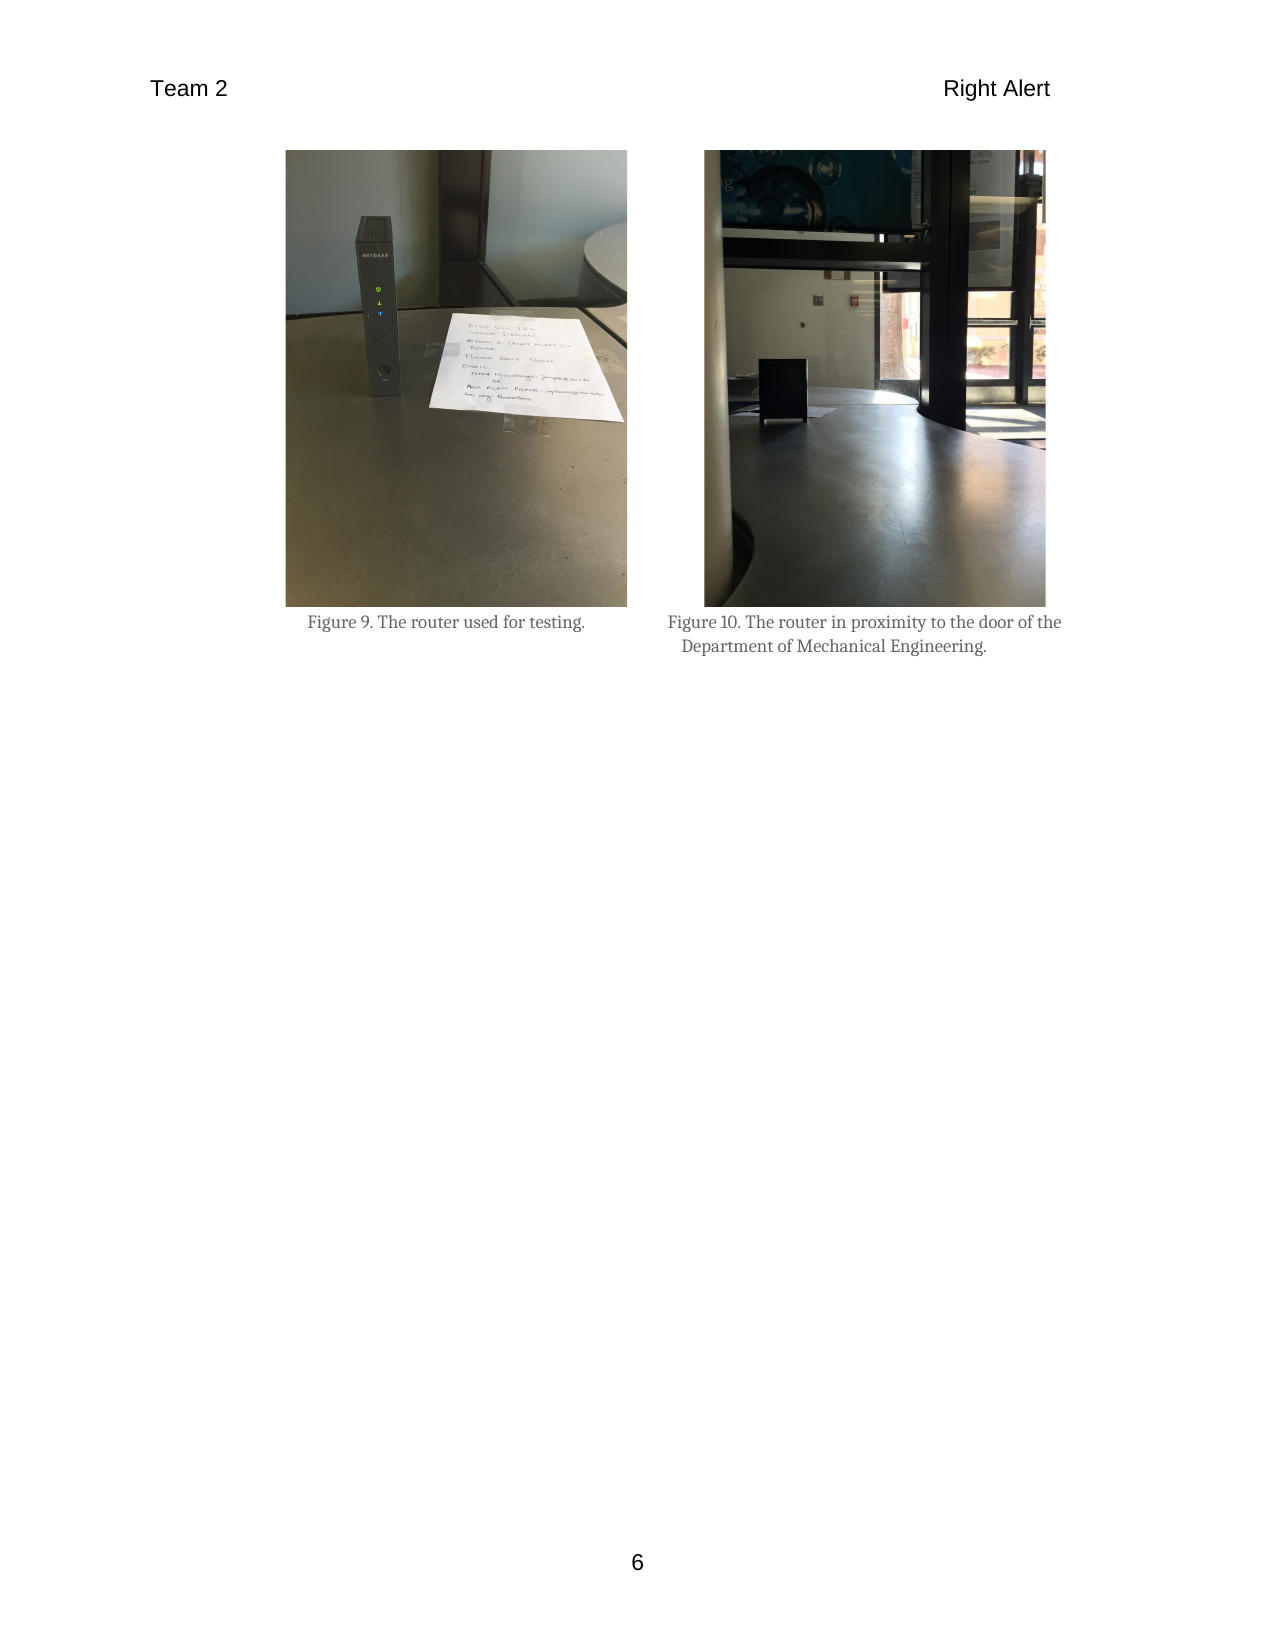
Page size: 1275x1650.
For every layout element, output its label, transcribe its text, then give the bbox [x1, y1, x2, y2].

picture [285, 150, 628, 607]
text Department of Mechanical Engineering. [450, 636, 1125, 658]
picture [704, 150, 1046, 607]
text Figure 9. The router used for testing. Figure 10. The router in proximity to the door of the [225, 611, 1125, 633]
